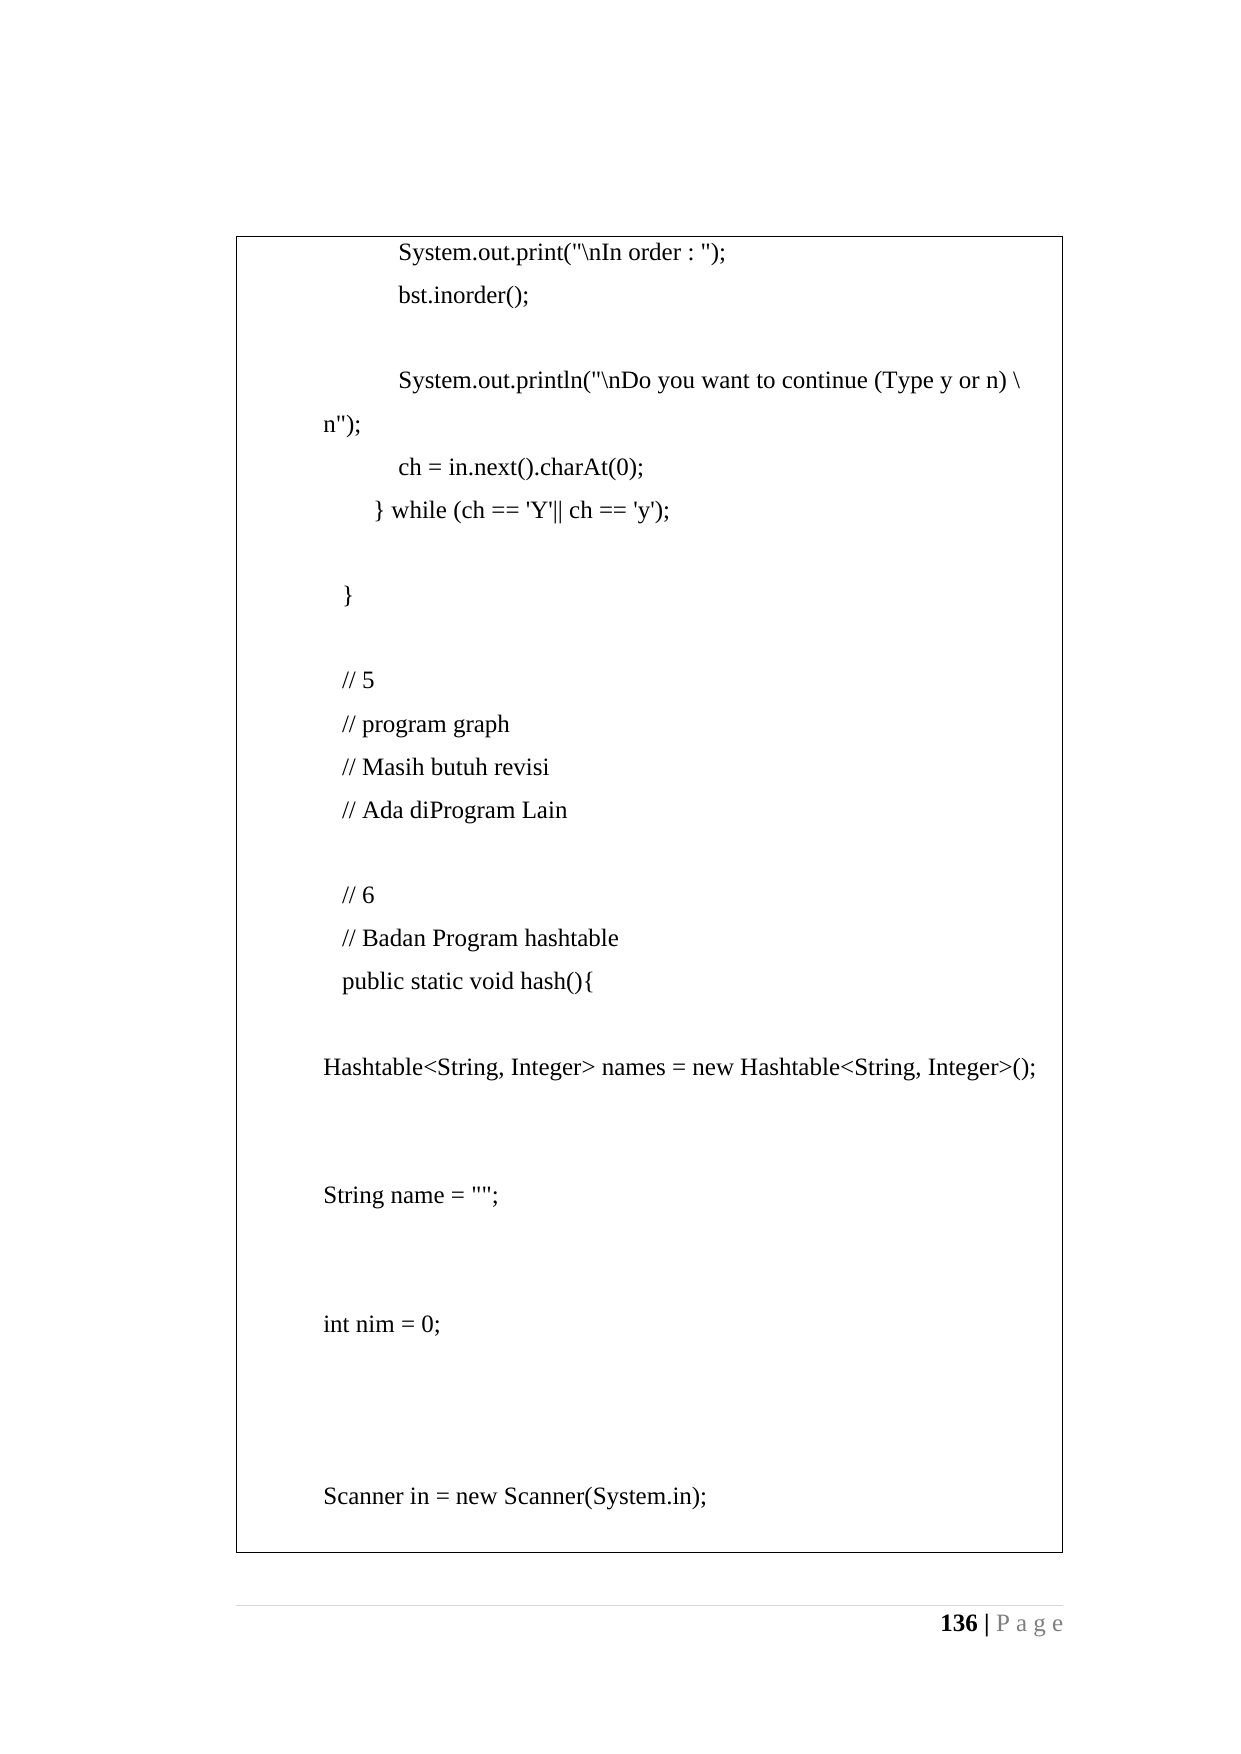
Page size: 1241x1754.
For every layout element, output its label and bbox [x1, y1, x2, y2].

table_header [237, 237, 1062, 1552]
